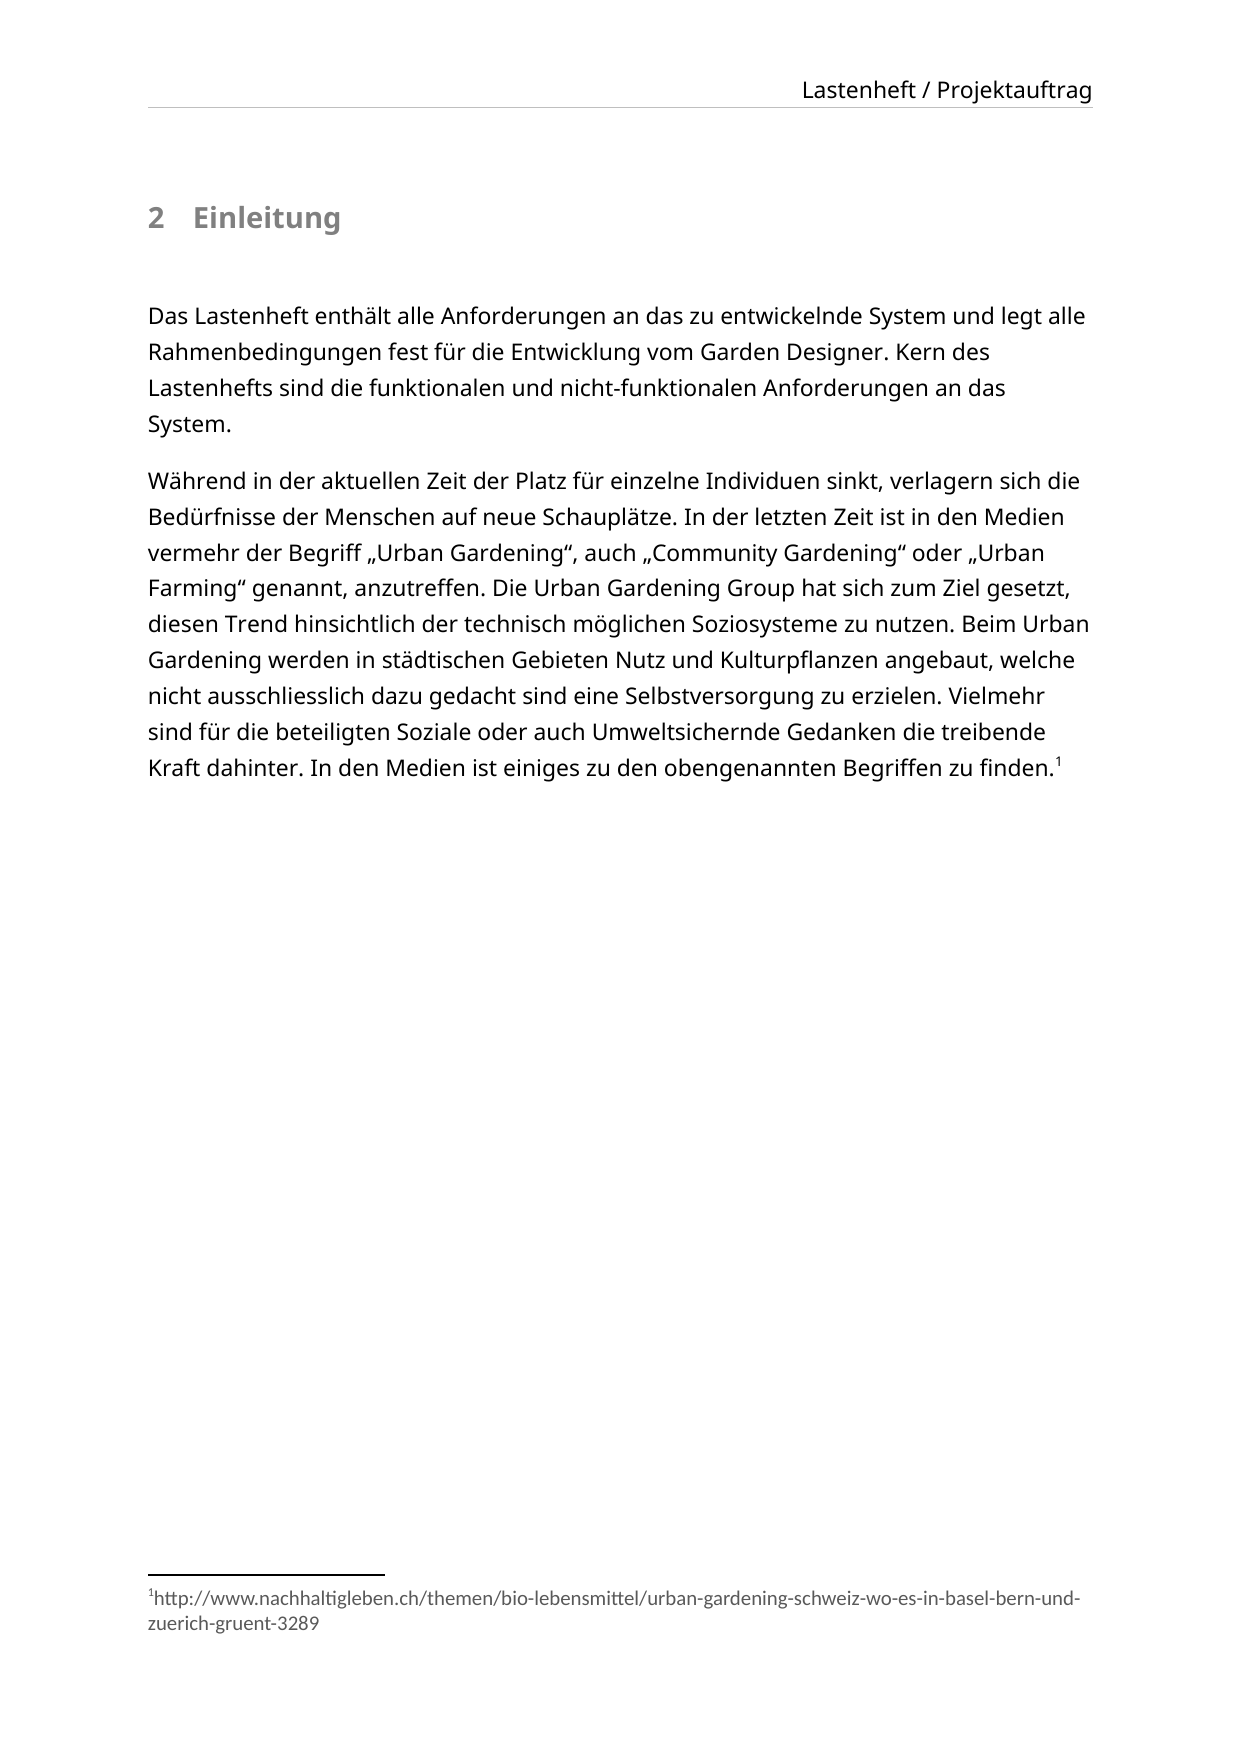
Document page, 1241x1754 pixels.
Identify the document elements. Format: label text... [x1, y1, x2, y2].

text Das Lastenheft enthält alle Anforderungen an das zu entwickelnde System und legt alle Rahmenbedingungen fest für die Entwicklung vom Garden Designer. Kern des Lastenhefts sind die funktionalen und nicht-funktionalen Anforderungen an das System. [148, 300, 1093, 439]
subtitle Einleitung [148, 198, 1093, 237]
text Während in der aktuellen Zeit der Platz für einzelne Individuen sinkt, verlagern sich die Bedürfnisse der Menschen auf neue Schauplätze. In der letzten Zeit ist in den Medien vermehr der Begriff „Urban Gardening“, auch „Community Gardening“ oder „Urban Farming“ genannt, anzutreffen. Die Urban Gardening Group hat sich zum Ziel gesetzt, diesen Trend hinsichtlich der technisch möglichen Soziosysteme zu nutzen. Beim Urban Gardening werden in städtischen Gebieten Nutz und Kulturpflanzen angebaut, welche nicht ausschliesslich dazu gedacht sind eine Selbstversorgung zu erzielen. Vielmehr sind für die beteiligten Soziale oder auch Umweltsichernde Gedanken die treibende Kraft dahinter. In den Medien ist einiges zu den obengenannten Begriffen zu finden. [148, 464, 1093, 783]
